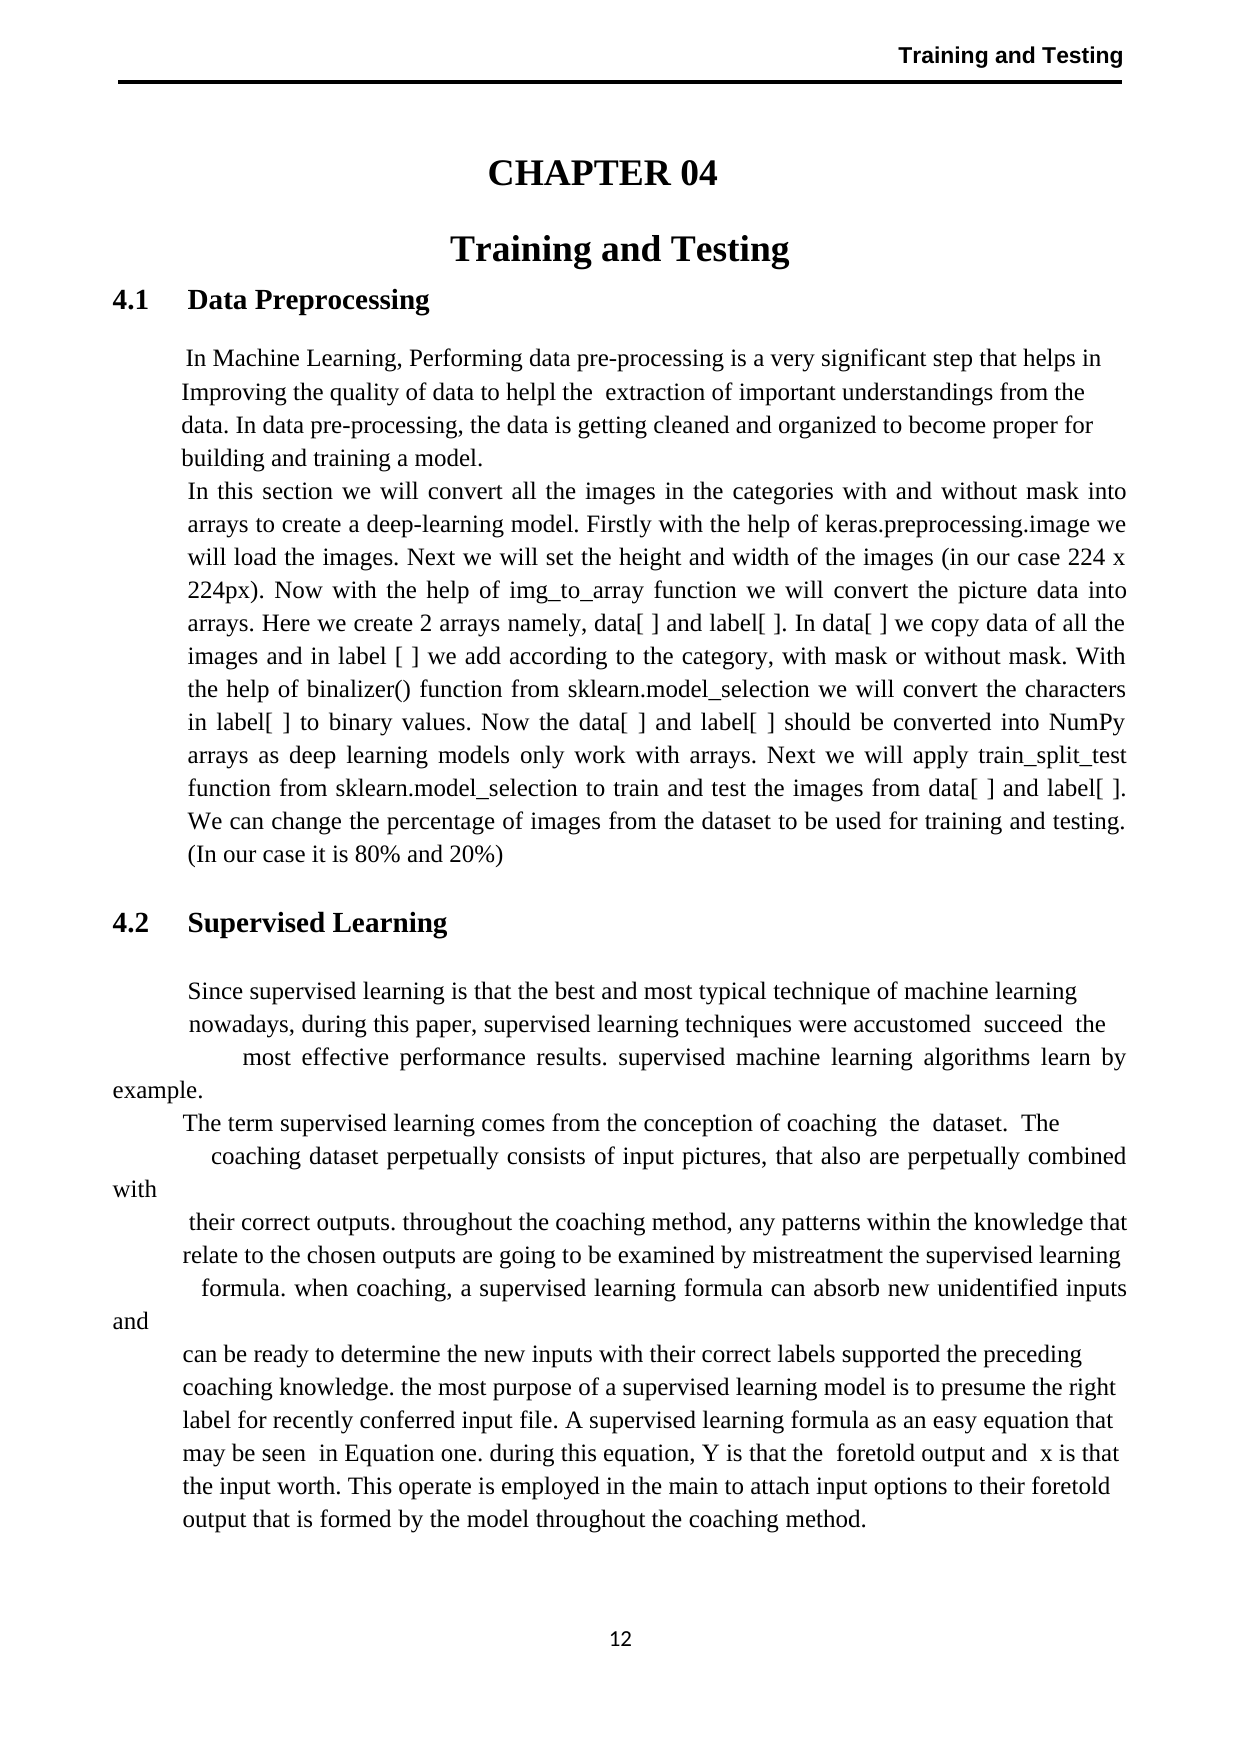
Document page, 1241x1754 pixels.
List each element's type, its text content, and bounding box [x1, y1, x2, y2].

text Since supervised learning is that the best and most typical technique of machine learning [112, 976, 1128, 1005]
text relate to the chosen outputs are going to be examined by mistreatment the supervised learning [112, 1240, 1128, 1269]
text formula. when coaching, a supervised learning formula can absorb new unidentified inputs and [112, 1273, 1128, 1335]
text The term supervised learning comes from the conception of coaching the dataset. The [112, 1108, 1128, 1137]
text the input worth. This operate is employed in the main to attach input options to their foretold [112, 1471, 1128, 1500]
text may be seen in Equation one. during this equation, Y is that the foretold output and x is that [112, 1438, 1128, 1467]
text label for recently conferred input file. A supervised learning formula as an easy equation that [112, 1405, 1128, 1434]
text coaching dataset perpetually consists of input pictures, that also are perpetually combined with [112, 1141, 1128, 1203]
text CHAPTER 04 [112, 150, 1128, 193]
list Data Preprocessing [112, 282, 1128, 315]
text can be ready to determine the new inputs with their correct labels supported the preceding [112, 1339, 1128, 1368]
text nowadays, during this paper, supervised learning techniques were accustomed succeed the [112, 1009, 1128, 1038]
text Improving the quality of data to helpl the extraction of important understandings from the [112, 377, 1128, 406]
text data. In data pre-processing, the data is getting cleaned and organized to become proper for [112, 410, 1128, 439]
text most effective performance results. supervised machine learning algorithms learn by example. [112, 1042, 1128, 1104]
text output that is formed by the model throughout the coaching method. [112, 1504, 1128, 1533]
text In this section we will convert all the images in the categories with and without mask into arrays to create a deep-learning model. Firstly with the help of keras.preprocessing.image we will load the images. Next we will set the height and width of the images (in our case 224 x 224px). Now with the help of img_to_array function we will convert the picture data into arrays. Here we create 2 arrays namely, data[ ] and label[ ]. In data[ ] we copy data of all the images and in label [ ] we add according to the category, with mask or without mask. With the help of binalizer() function from sklearn.model_selection we will convert the characters in label[ ] to binary values. Now the data[ ] and label[ ] should be converted into NumPy arrays as deep learning models only work with arrays. Next we will apply train_split_test function from sklearn.model_selection to train and test the images from data[ ] and label[ ]. We can change the percentage of images from the dataset to be used for training and testing.(In our case it is 80% and 20%) [187, 476, 1128, 868]
text Training and Testing [112, 227, 1128, 270]
text In Machine Learning, Performing data pre-processing is a very significant step that helps in [112, 343, 1128, 372]
text coaching knowledge. the most purpose of a supervised learning model is to presume the right [112, 1372, 1128, 1401]
list Supervised Learning [112, 905, 1128, 939]
text building and training a model. [112, 443, 1128, 472]
text their correct outputs. throughout the coaching method, any patterns within the knowledge that [112, 1207, 1128, 1236]
